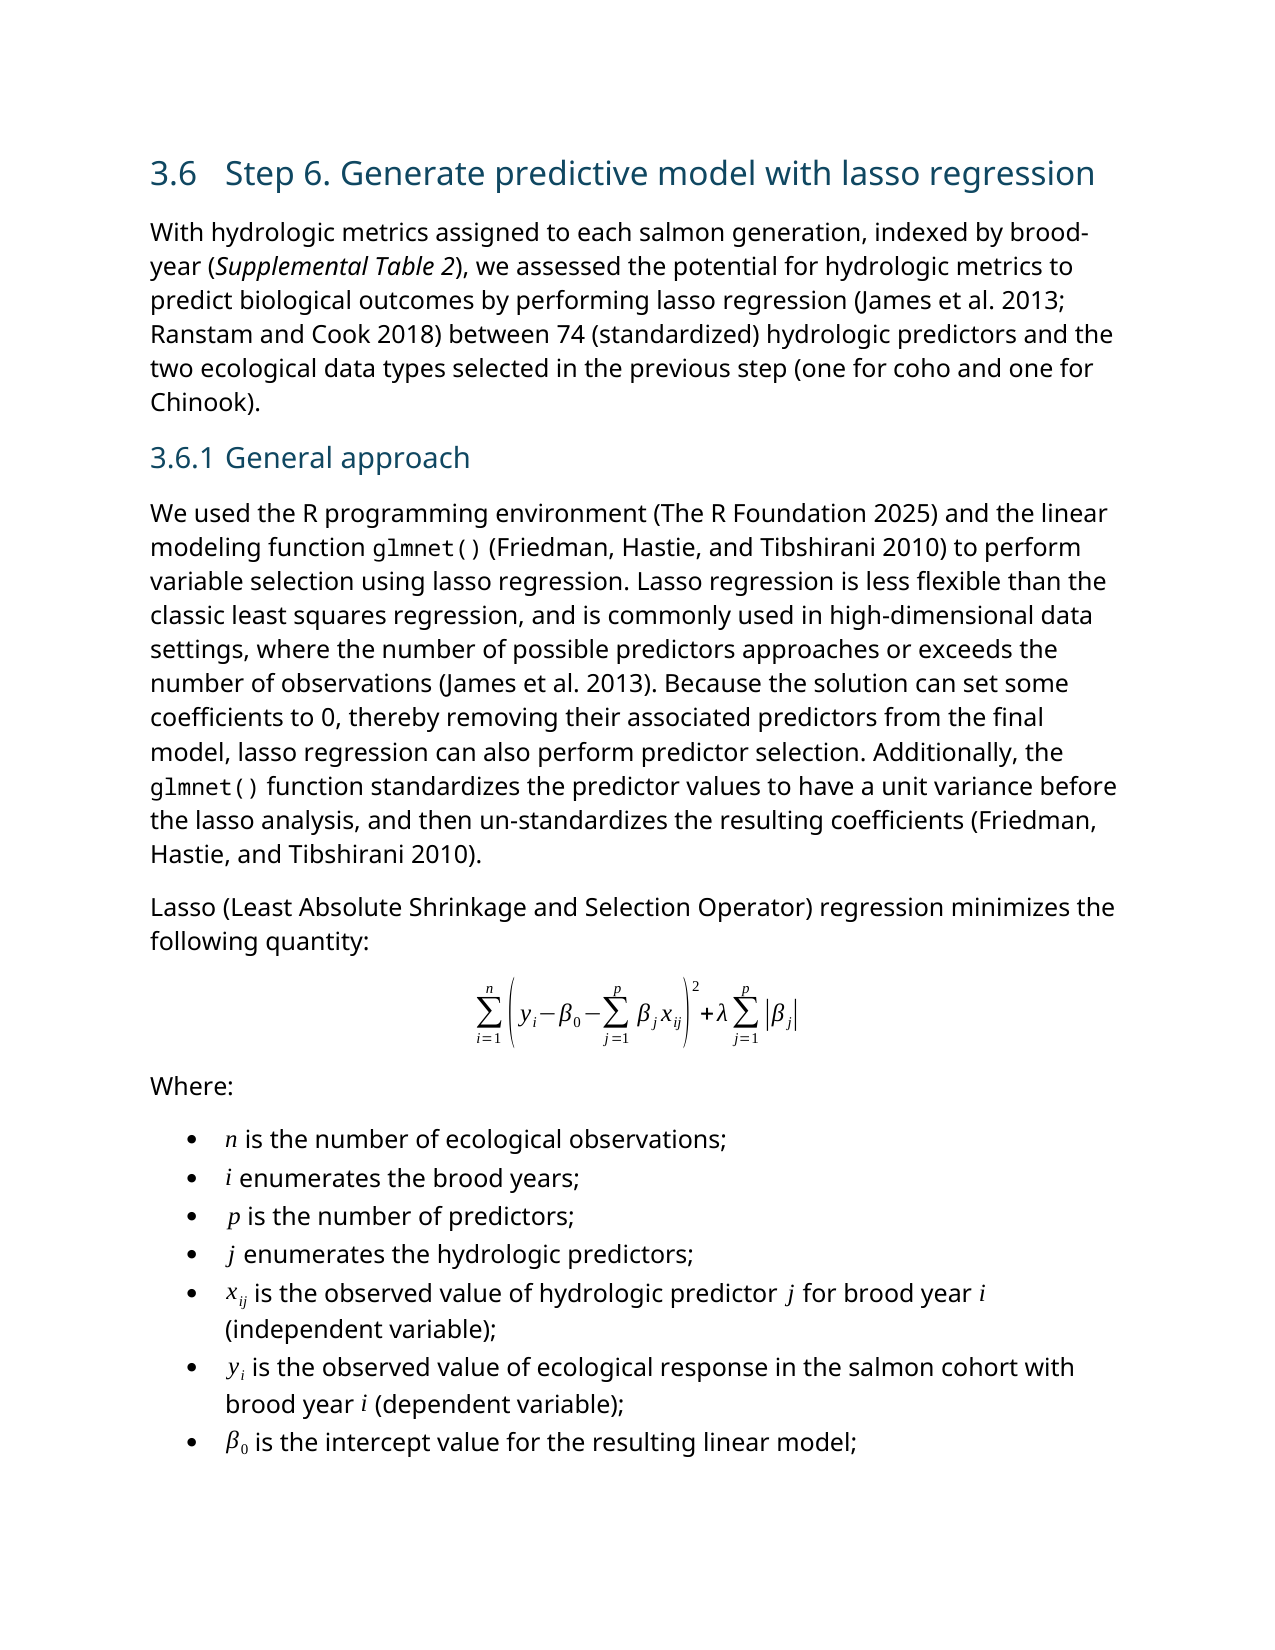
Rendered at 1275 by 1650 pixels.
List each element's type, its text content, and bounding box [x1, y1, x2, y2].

list is the intercept value for the resulting linear model; [187, 1424, 1125, 1461]
list enumerates the brood years; [187, 1160, 1125, 1195]
text Lasso (Least Absolute Shrinkage and Selection Operator) regression minimizes the following quantity: [150, 889, 1125, 957]
subtitle 3.6 Step 6. Generate predictive model with lasso regression [150, 150, 1125, 195]
text With hydrologic metrics assigned to each salmon generation, indexed by brood-year (Supplemental Table 2), we assessed the potential for hydrologic metrics to predict biological outcomes by performing lasso regression (James et al. 2013; Ranstam and Cook 2018) between 74 (standardized) hydrologic predictors and the two ecological data types selected in the previous step (one for coho and one for Chinook). [150, 214, 1125, 418]
list is the observed value of hydrologic predictor for brood year (independent variable); [187, 1276, 1125, 1346]
subtitle 3.6.1 General approach [150, 437, 1125, 477]
text Where: [150, 1069, 1125, 1103]
text We used the R programming environment (The R Foundation 2025) and the linear modeling function glmnet() (Friedman, Hastie, and Tibshirani 2010) to perform variable selection using lasso regression. Lasso regression is less flexible than the classic least squares regression, and is commonly used in high-dimensional data settings, where the number of possible predictors approaches or exceeds the number of observations (James et al. 2013). Because the solution can set some coefficients to 0, thereby removing their associated predictors from the final model, lasso regression can also perform predictor selection. Additionally, the glmnet() function standardizes the predictor values to have a unit variance before the lasso analysis, and then un-standardizes the resulting coefficients (Friedman, Hastie, and Tibshirani 2010). [150, 496, 1125, 870]
list is the number of predictors; [187, 1199, 1125, 1233]
list is the observed value of ecological response in the salmon cohort with brood year (dependent variable); [187, 1350, 1125, 1421]
list is the number of ecological observations; [187, 1122, 1125, 1157]
list enumerates the hydrologic predictors; [187, 1237, 1125, 1272]
